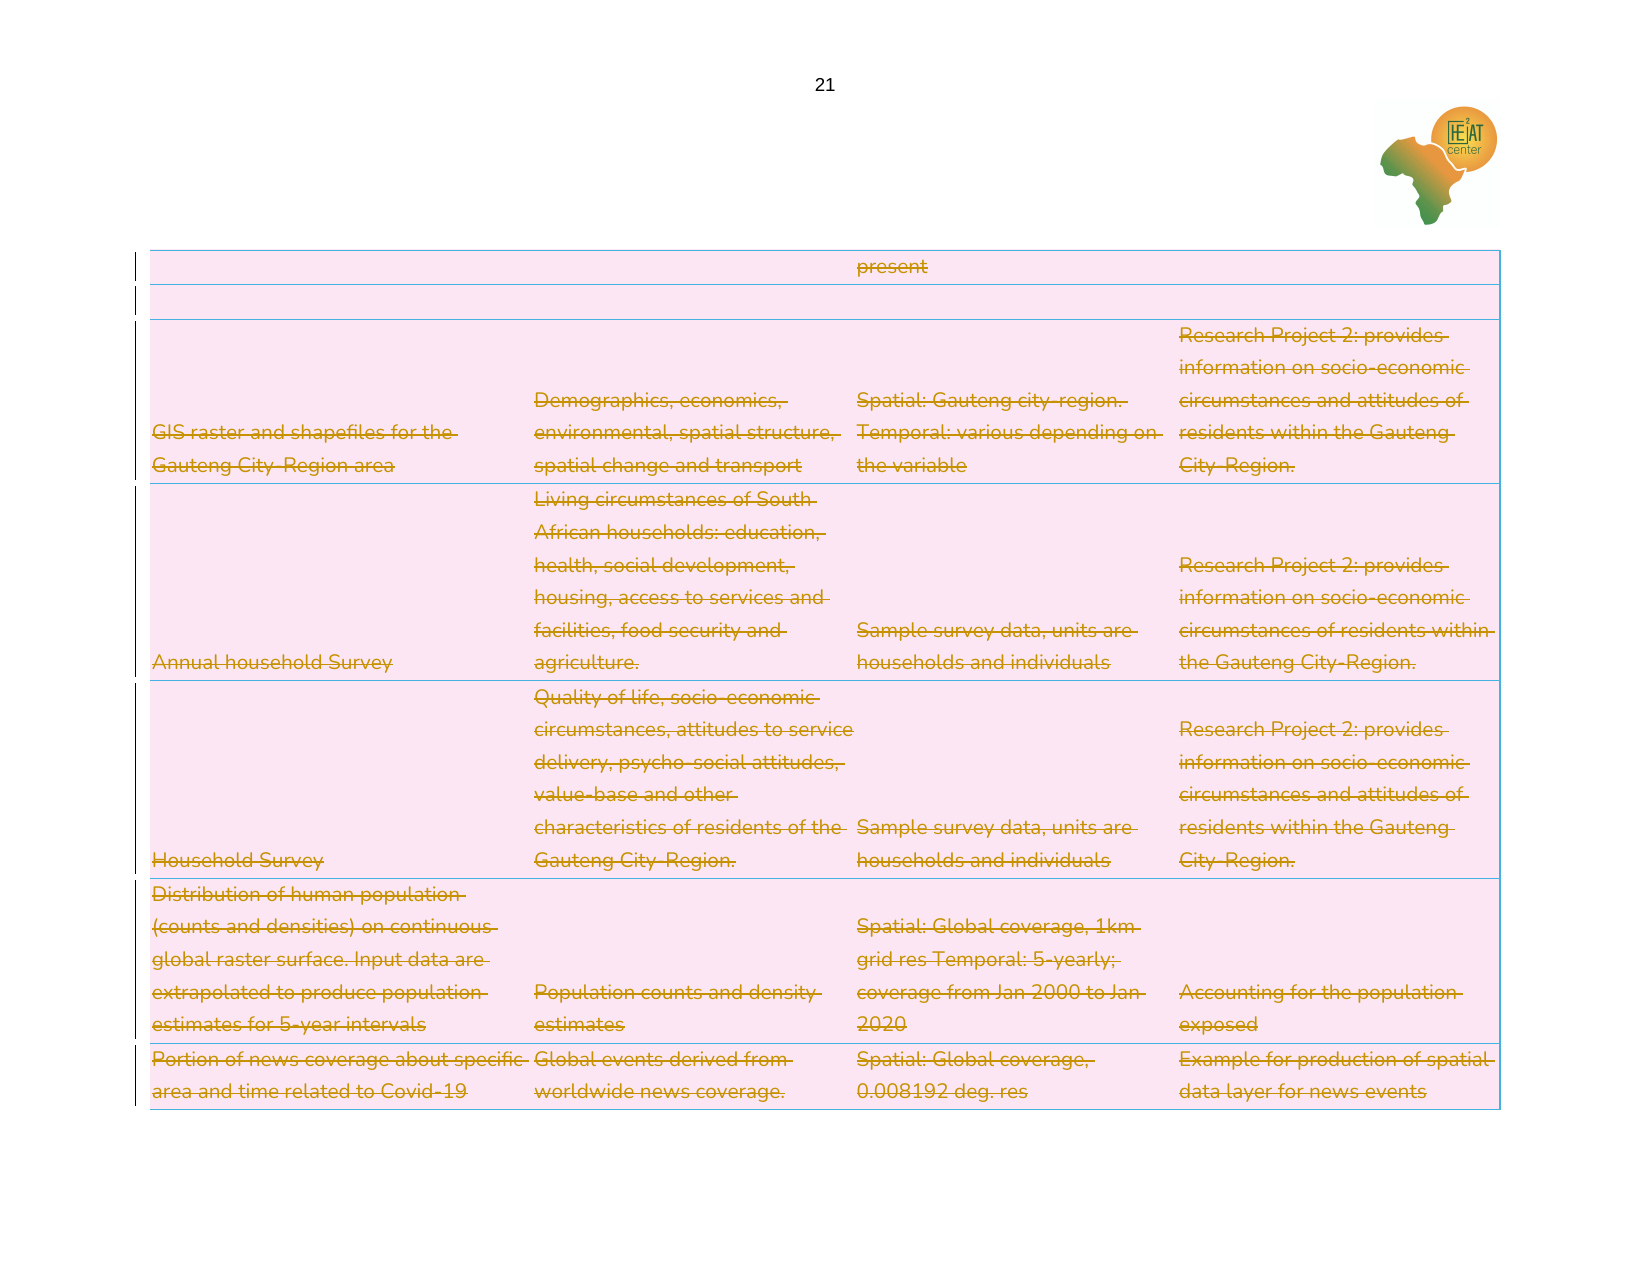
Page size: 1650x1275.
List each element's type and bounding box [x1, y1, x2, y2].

picture [1375, 98, 1500, 228]
